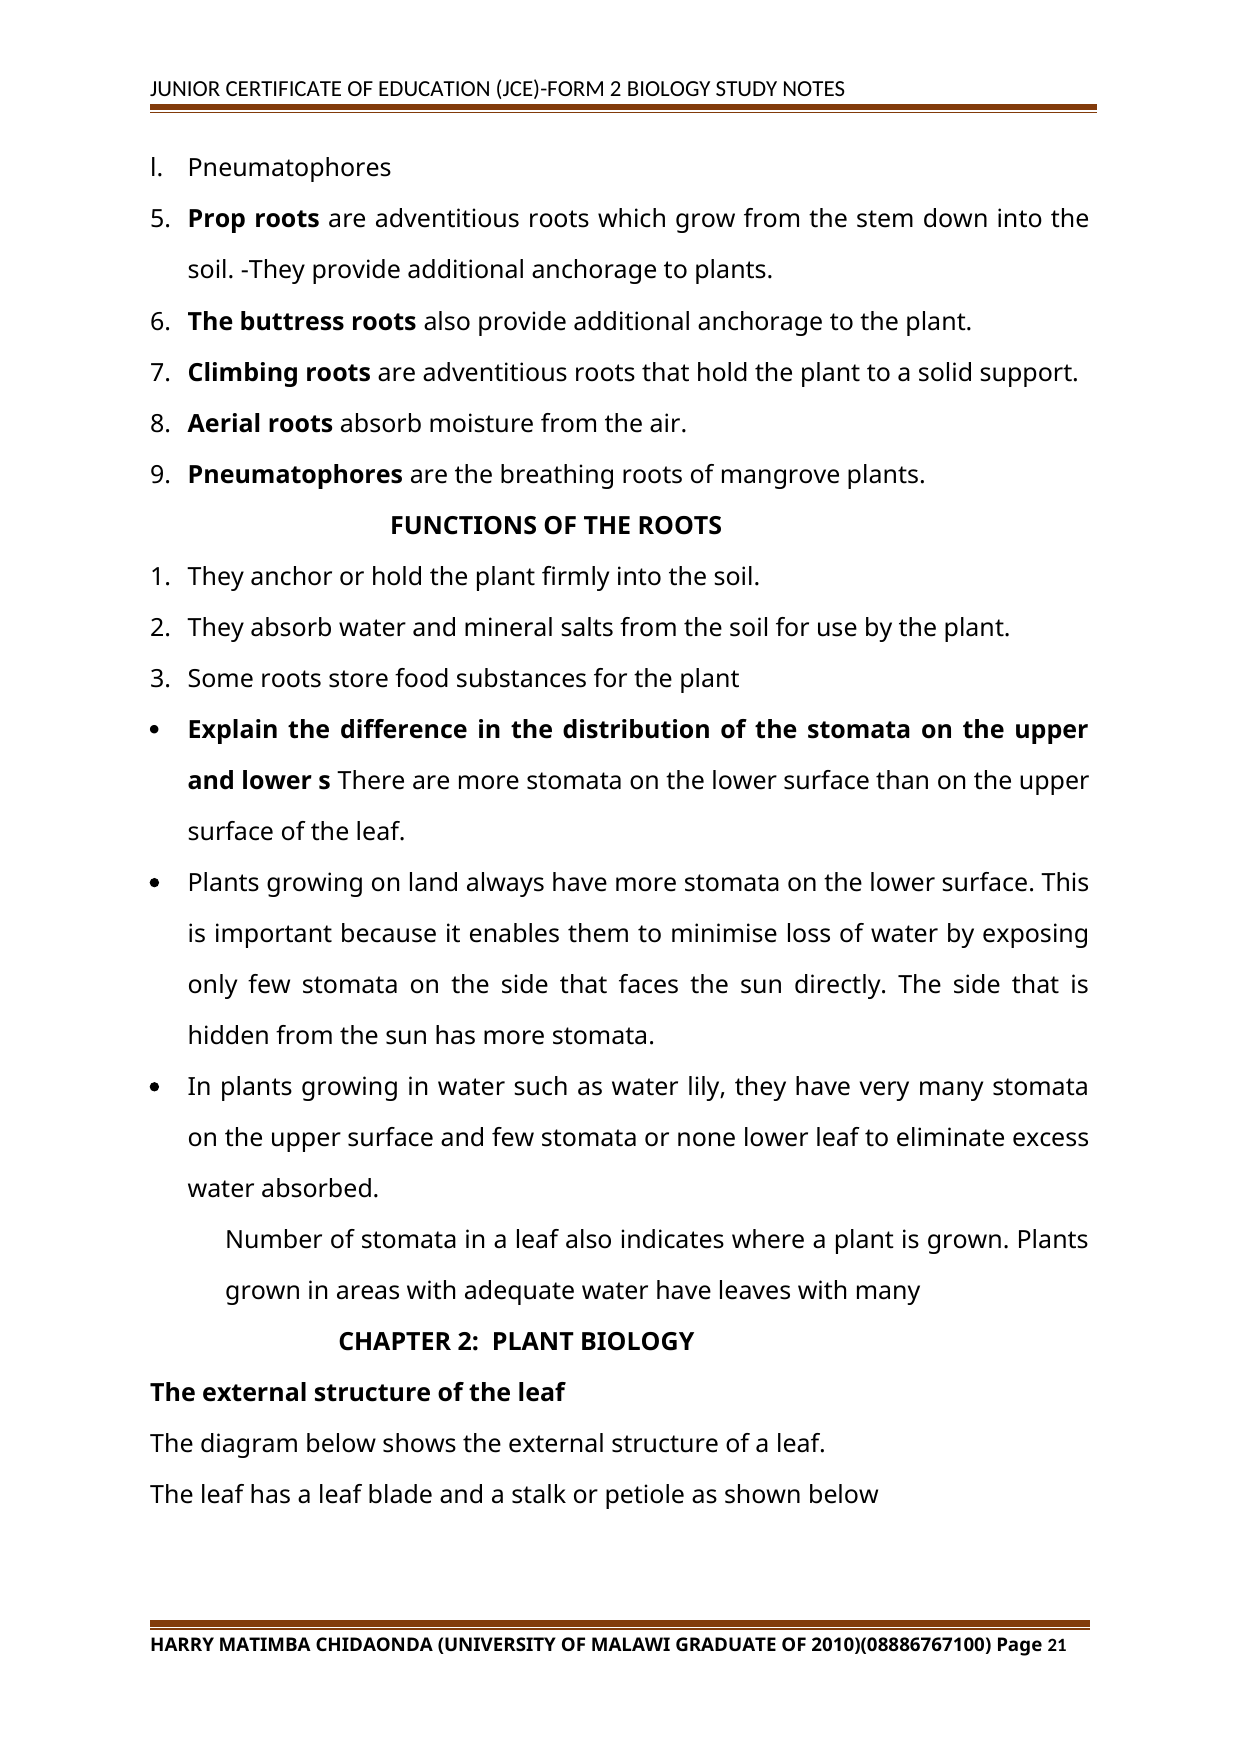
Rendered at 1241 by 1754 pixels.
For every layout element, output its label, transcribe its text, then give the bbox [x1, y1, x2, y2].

list Prop roots are adventitious roots which grow from the stem down into the soil. -They provide additional anchorage to plants. [150, 201, 1090, 286]
list Number of stomata in a leaf also indicates where a plant is grown. Plants grown in areas with adequate water have leaves with many [225, 1222, 1090, 1307]
list Climbing roots are adventitious roots that hold the plant to a solid support. [150, 354, 1090, 388]
text The diagram below shows the external structure of a leaf. [150, 1426, 1090, 1460]
list Pneumatophores [150, 150, 1090, 184]
list Aerial roots absorb moisture from the air. [150, 405, 1090, 439]
list Some roots store food substances for the plant [150, 660, 1090, 694]
list The buttress roots also provide additional anchorage to the plant. [150, 303, 1090, 337]
text FUNCTIONS OF THE ROOTS [150, 507, 1090, 541]
text The leaf has a leaf blade and a stalk or petiole as shown below [150, 1477, 1090, 1511]
list Pneumatophores are the breathing roots of mangrove plants. [150, 456, 1090, 490]
list Plants growing on land always have more stomata on the lower surface. This is important because it enables them to minimise loss of water by exposing only few stomata on the side that faces the sun directly. The side that is hidden from the sun has more stomata. [150, 864, 1090, 1052]
text The external structure of the leaf [150, 1375, 1090, 1409]
list In plants growing in water such as water lily, they have very many stomata on the upper surface and few stomata or none lower leaf to eliminate excess water absorbed. [150, 1069, 1090, 1205]
text CHAPTER 2: PLANT BIOLOGY [150, 1324, 1090, 1358]
list They anchor or hold the plant firmly into the soil. [150, 558, 1090, 592]
list Explain the difference in the distribution of the stomata on the upper and lower s There are more stomata on the lower surface than on the upper surface of the leaf. [150, 711, 1090, 848]
list They absorb water and mineral salts from the soil for use by the plant. [150, 609, 1090, 643]
